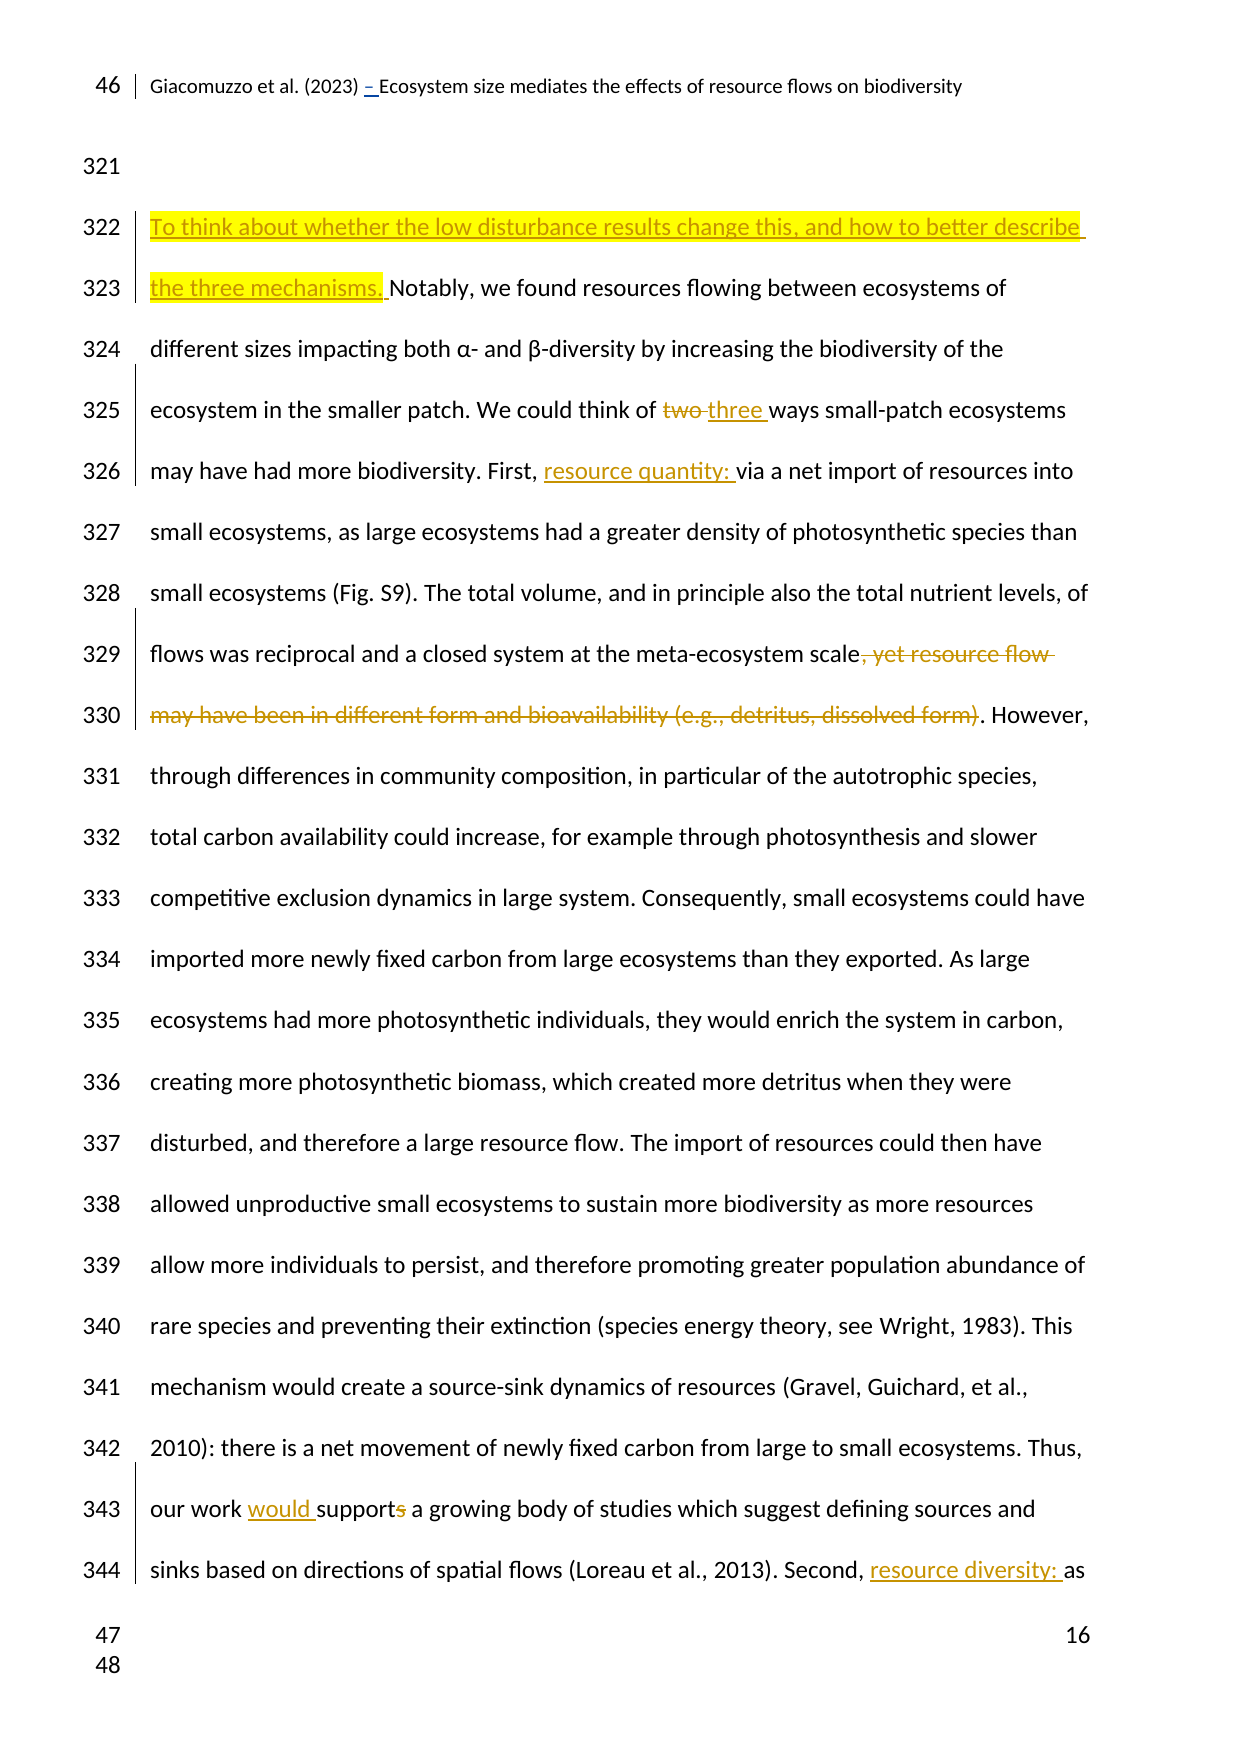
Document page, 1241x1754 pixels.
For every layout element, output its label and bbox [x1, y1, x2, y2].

text [150, 211, 1090, 1584]
